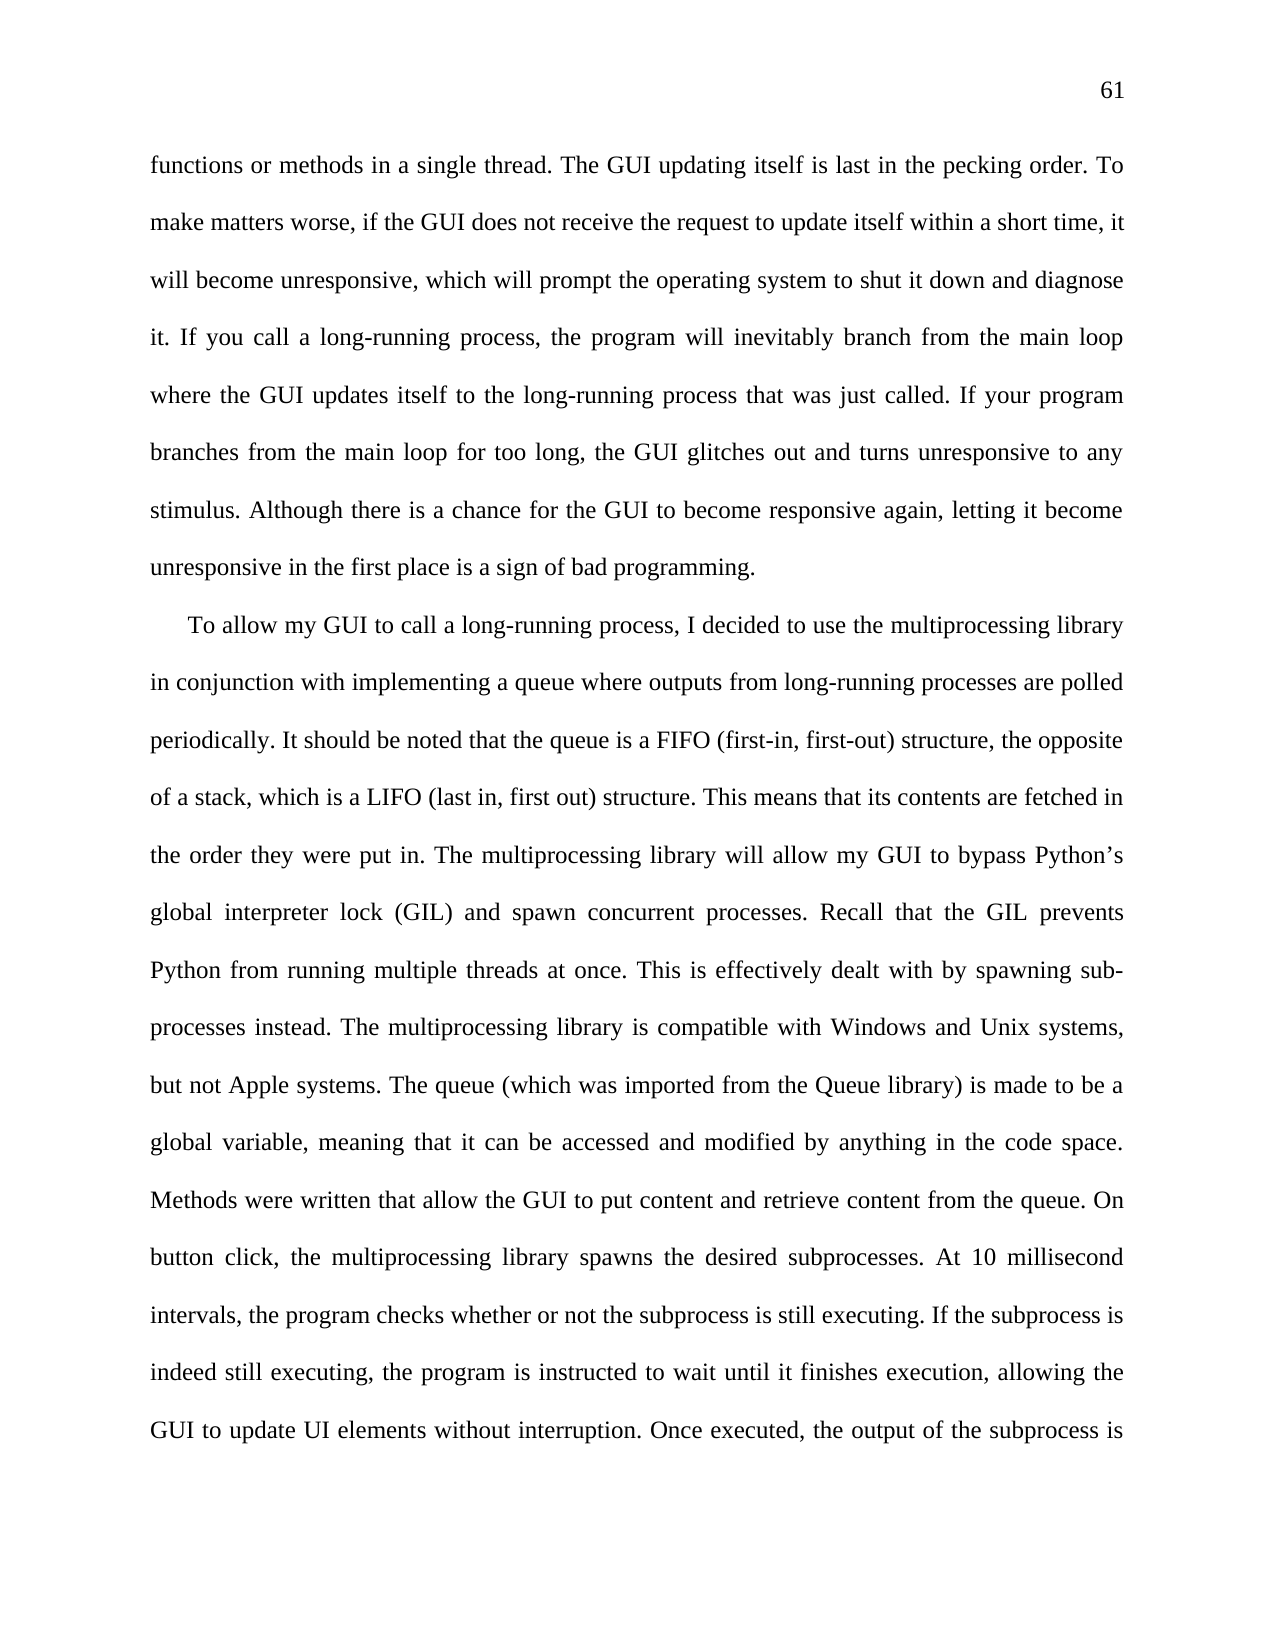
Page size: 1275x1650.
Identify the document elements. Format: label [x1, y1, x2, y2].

text [150, 610, 1125, 1444]
text [150, 150, 1125, 581]
